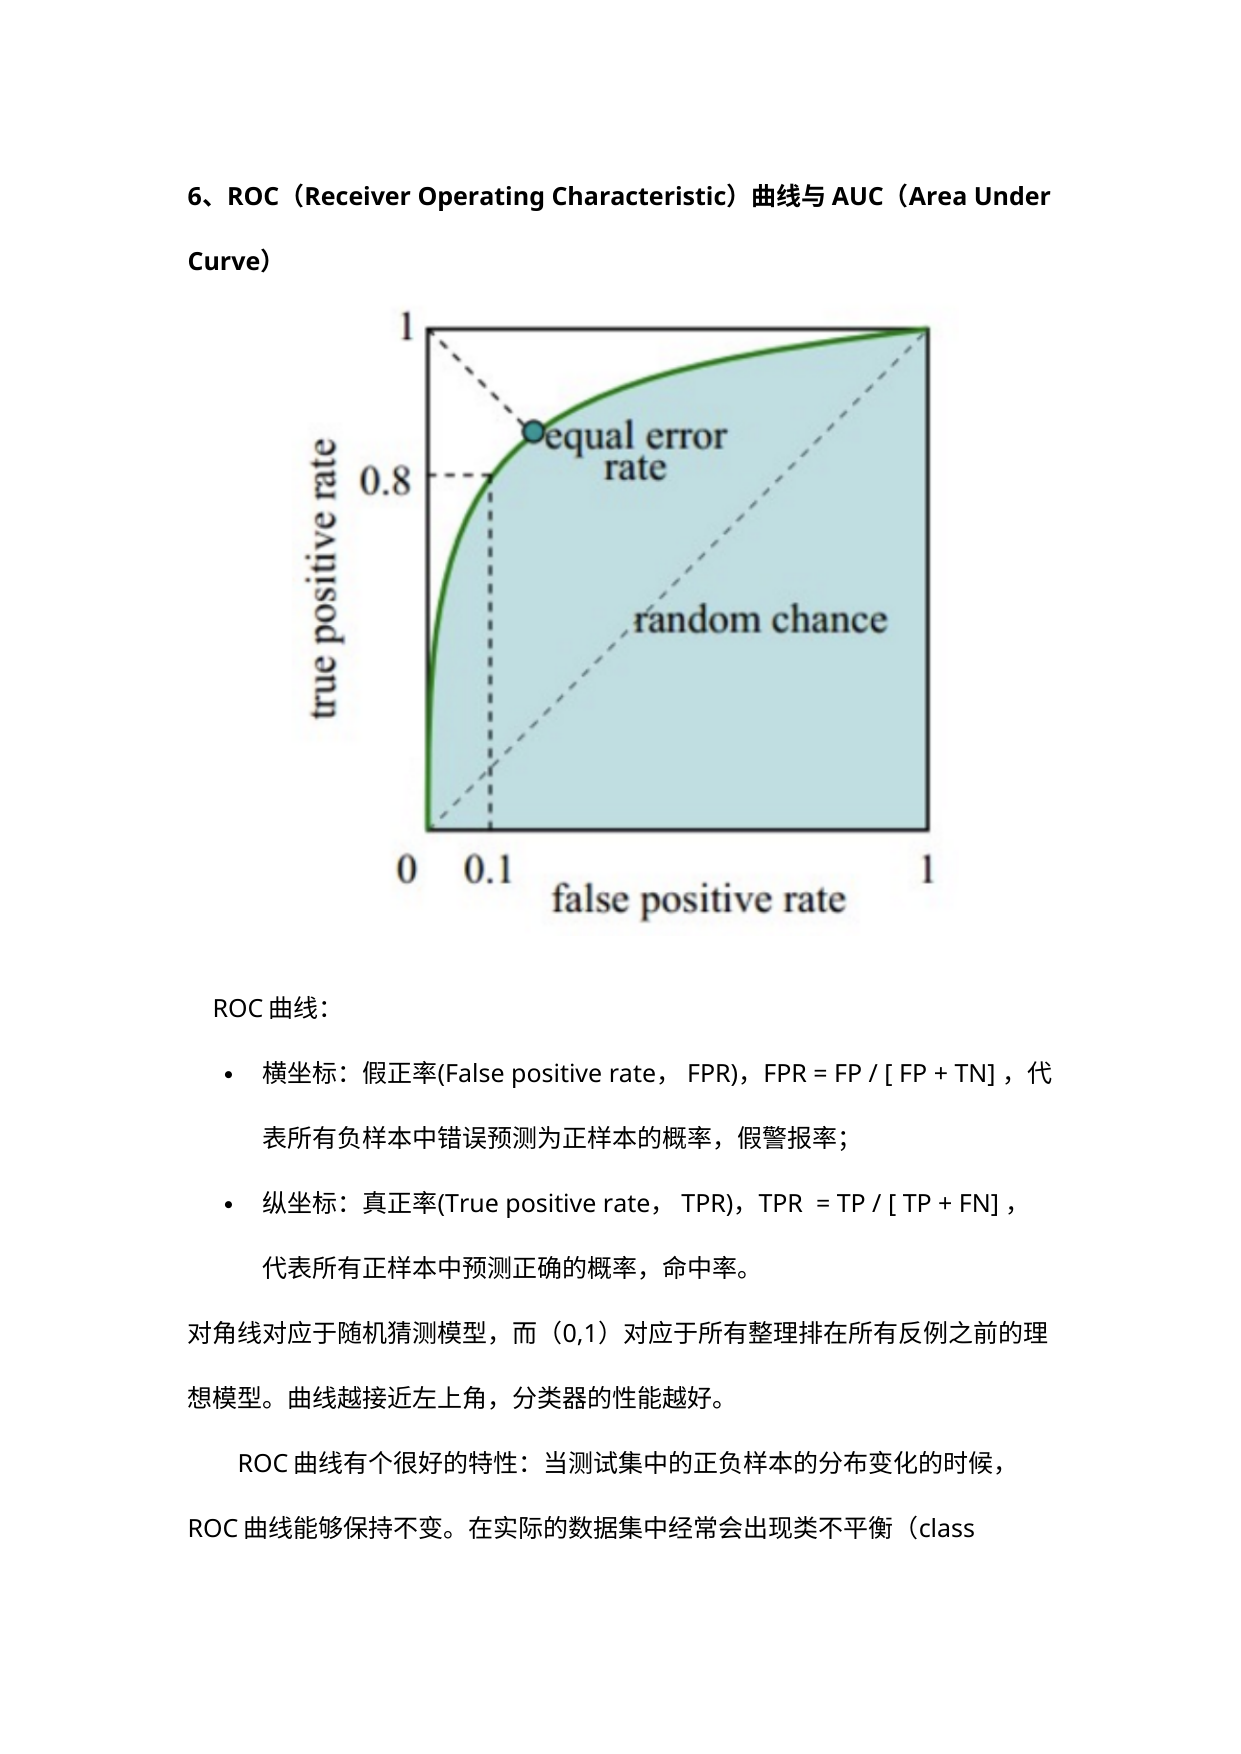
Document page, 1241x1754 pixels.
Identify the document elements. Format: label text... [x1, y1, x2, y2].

picture [272, 292, 968, 936]
text 6、ROC（Receiver Operating Characteristic）曲线与AUC（Area Under Curve） [187, 162, 1053, 292]
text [187, 1429, 1053, 1559]
text 对角线对应于随机猜测模型，而（0,1）对应于所有整理排在所有反例之前的理想模型。曲线越接近左上角，分类器的性能越好。 [187, 1299, 1053, 1429]
list 纵坐标：真正率(True positive rate， TPR)，TPR = TP / [ TP + FN] ，代表所有正样本中预测正确的概率，命中率。 [225, 1169, 1053, 1299]
text ROC曲线： [187, 974, 1053, 1039]
list 横坐标：假正率(False positive rate， FPR)，FPR = FP / [ FP + TN] ，代表所有负样本中错误预测为正样本的概率，假警报率； [225, 1039, 1053, 1169]
